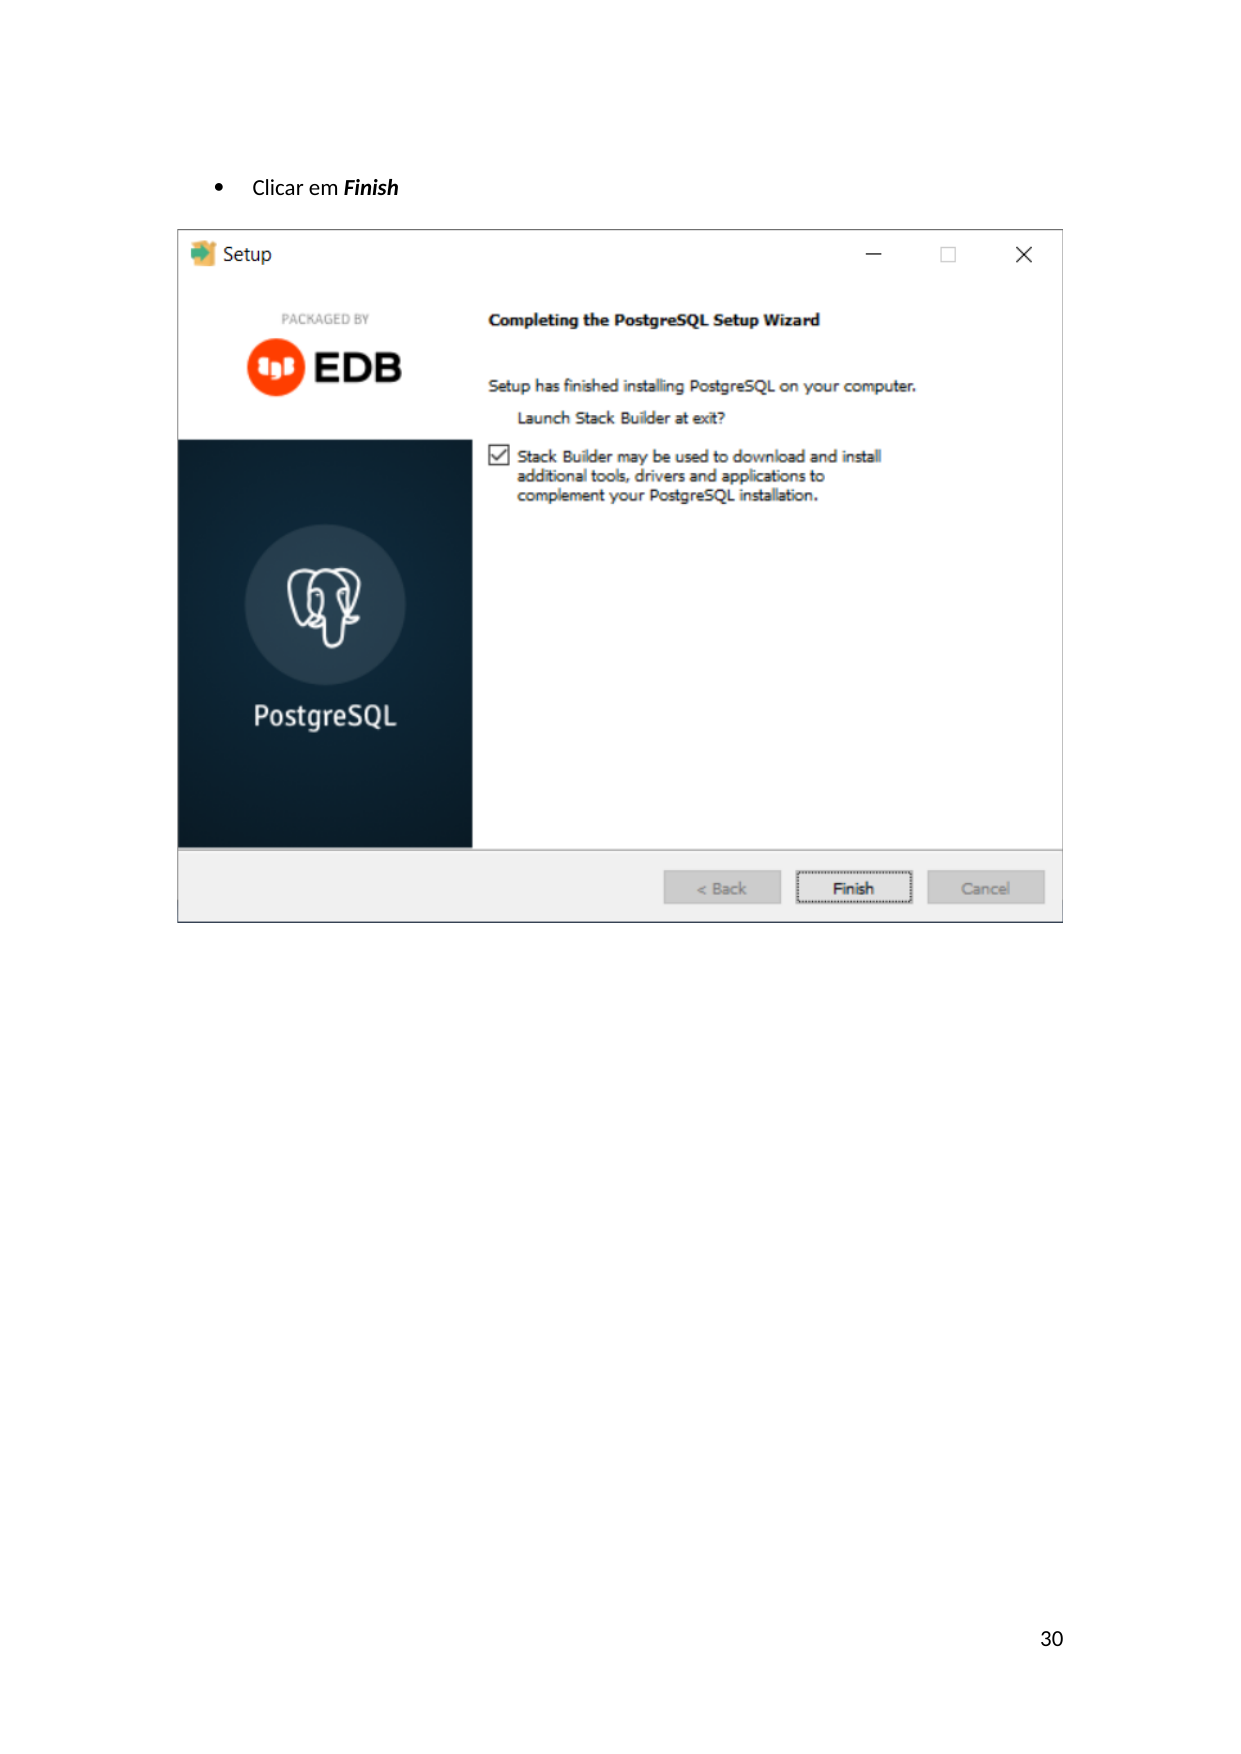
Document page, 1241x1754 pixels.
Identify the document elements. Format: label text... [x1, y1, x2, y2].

list Clicar em Finish [215, 173, 1063, 201]
picture [177, 229, 1063, 923]
